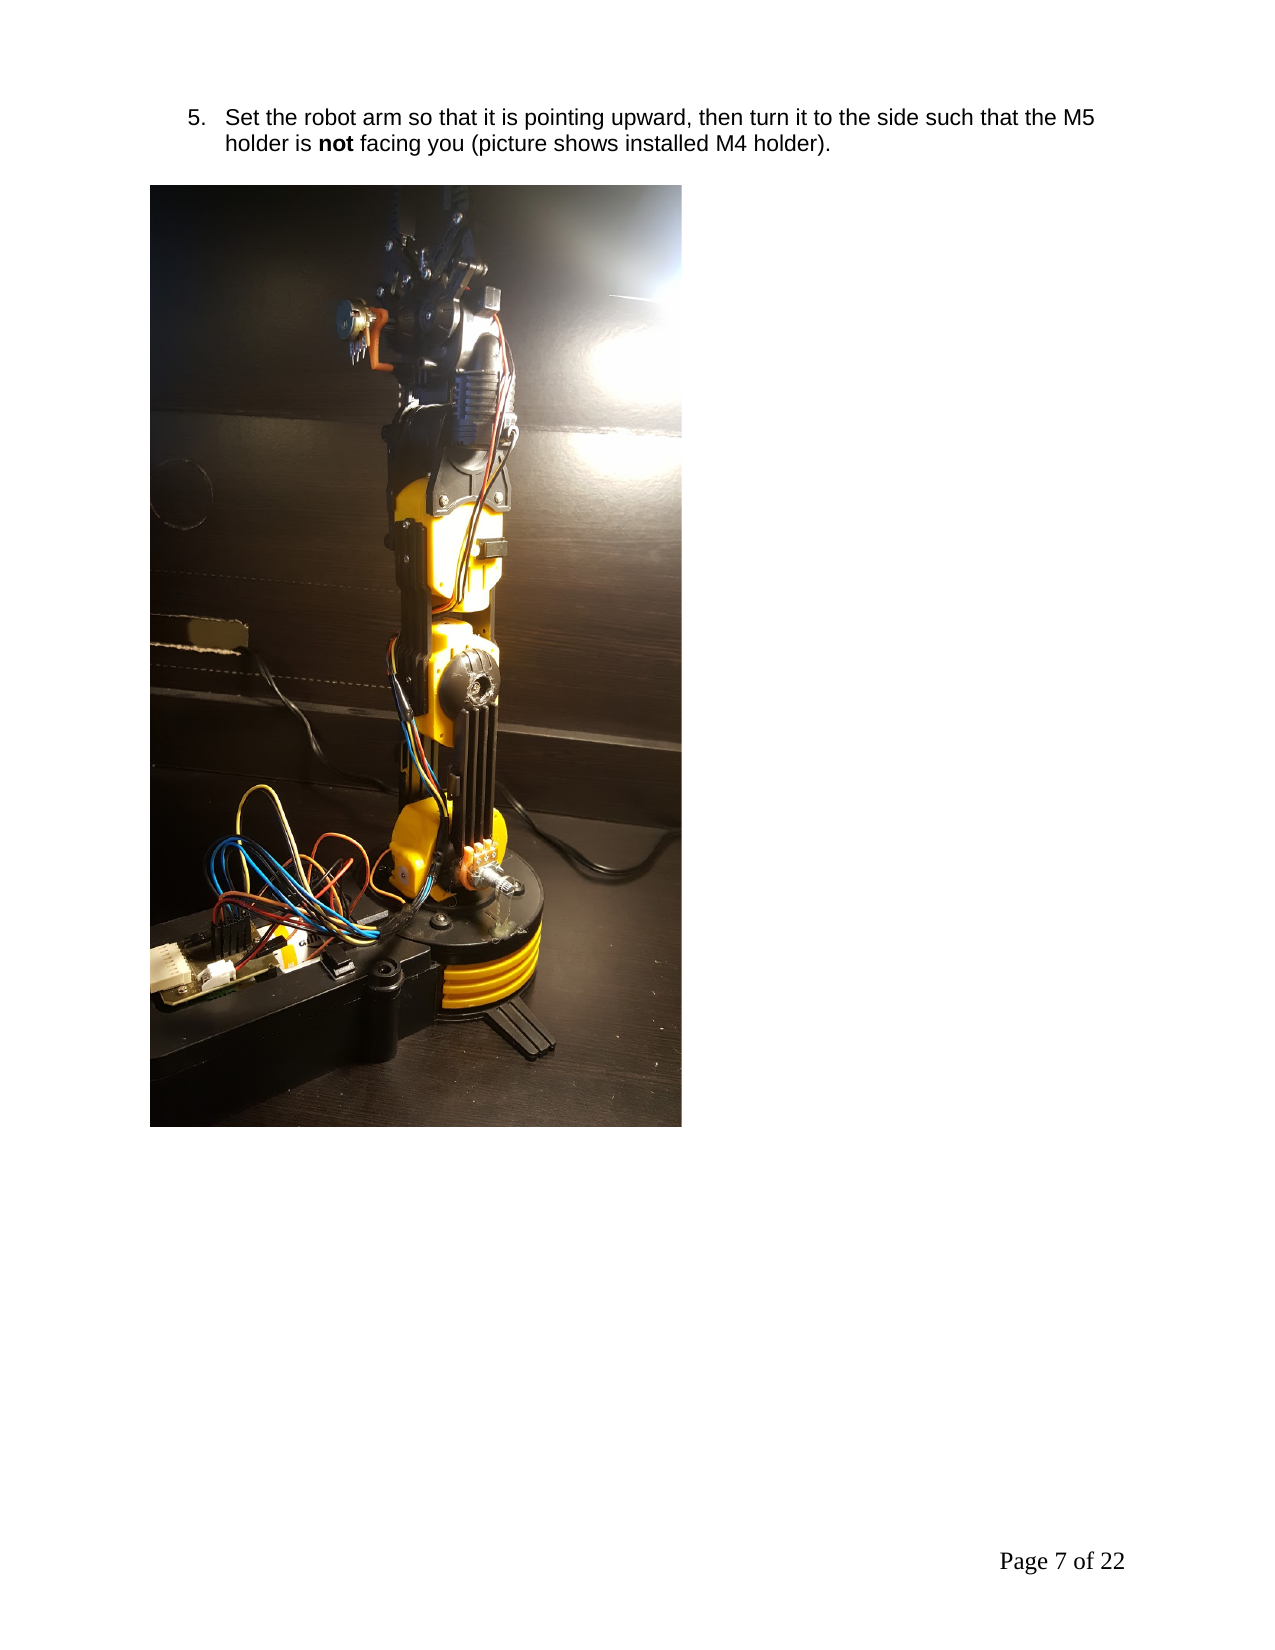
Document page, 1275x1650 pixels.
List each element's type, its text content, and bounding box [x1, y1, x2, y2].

picture [150, 185, 682, 1127]
list Set the robot arm so that it is pointing upward, then turn it to the side such that the M5 holder is not facing you (picture shows installed M4 holder). [187, 104, 1125, 156]
